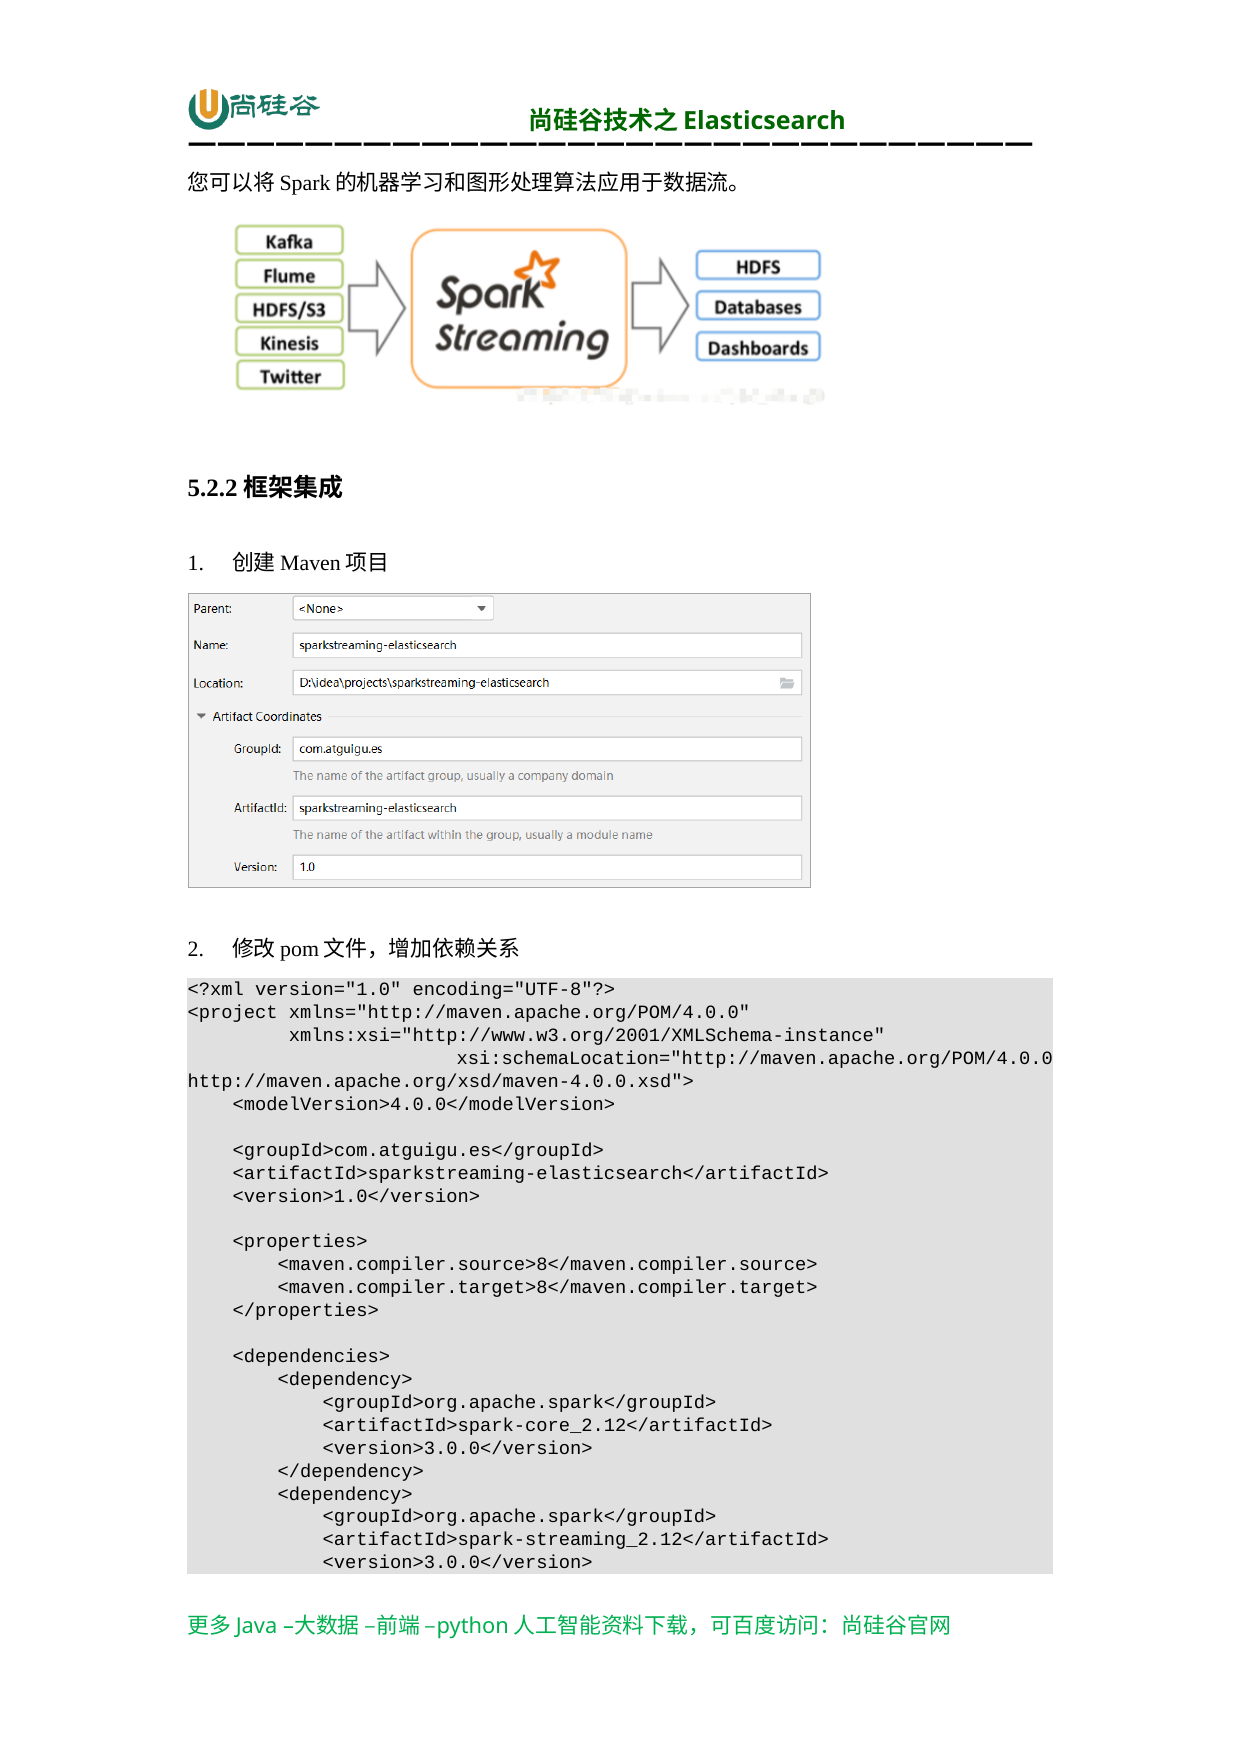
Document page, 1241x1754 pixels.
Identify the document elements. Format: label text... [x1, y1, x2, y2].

subtitle 5.2.2 框架集成 [187, 453, 1053, 518]
text <artifactId>spark-streaming_2.12</artifactId> [187, 1528, 1053, 1551]
text </dependency> [187, 1460, 1053, 1483]
text <artifactId>spark-core_2.12</artifactId> [187, 1414, 1053, 1437]
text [187, 165, 1053, 197]
picture [187, 88, 320, 130]
text <groupId>com.atguigu.es</groupId> [187, 1139, 1053, 1162]
text <?xml version="1.0" encoding="UTF-8"?> [187, 978, 1053, 1001]
list 修改pom文件，增加依赖关系 [187, 930, 1053, 963]
text <groupId>org.apache.spark</groupId> [187, 1391, 1053, 1414]
text <dependency> [187, 1483, 1053, 1506]
text <maven.compiler.source>8</maven.compiler.source> [187, 1253, 1053, 1276]
text <version>1.0</version> [187, 1185, 1053, 1208]
text <version>3.0.0</version> [187, 1437, 1053, 1460]
text <project xmlns="http://maven.apache.org/POM/4.0.0" [187, 1001, 1053, 1024]
text xsi:schemaLocation="http://maven.apache.org/POM/4.0.0 http://maven.apache.org/xsd/maven-4.0.0.xsd"> [187, 1047, 1053, 1093]
list 创建Maven项目 [187, 544, 1053, 577]
picture [189, 594, 810, 887]
text <groupId>org.apache.spark</groupId> [187, 1506, 1053, 1528]
text <properties> [187, 1231, 1053, 1253]
text </properties> [187, 1299, 1053, 1322]
text <maven.compiler.target>8</maven.compiler.target> [187, 1276, 1053, 1299]
text xmlns:xsi="http://www.w3.org/2001/XMLSchema-instance" [187, 1024, 1053, 1047]
text <modelVersion>4.0.0</modelVersion> [187, 1093, 1053, 1116]
text <dependencies> [187, 1345, 1053, 1368]
picture [231, 213, 836, 415]
text <dependency> [187, 1368, 1053, 1391]
text <artifactId>sparkstreaming-elasticsearch</artifactId> [187, 1162, 1053, 1185]
text <version>3.0.0</version> [187, 1551, 1053, 1574]
